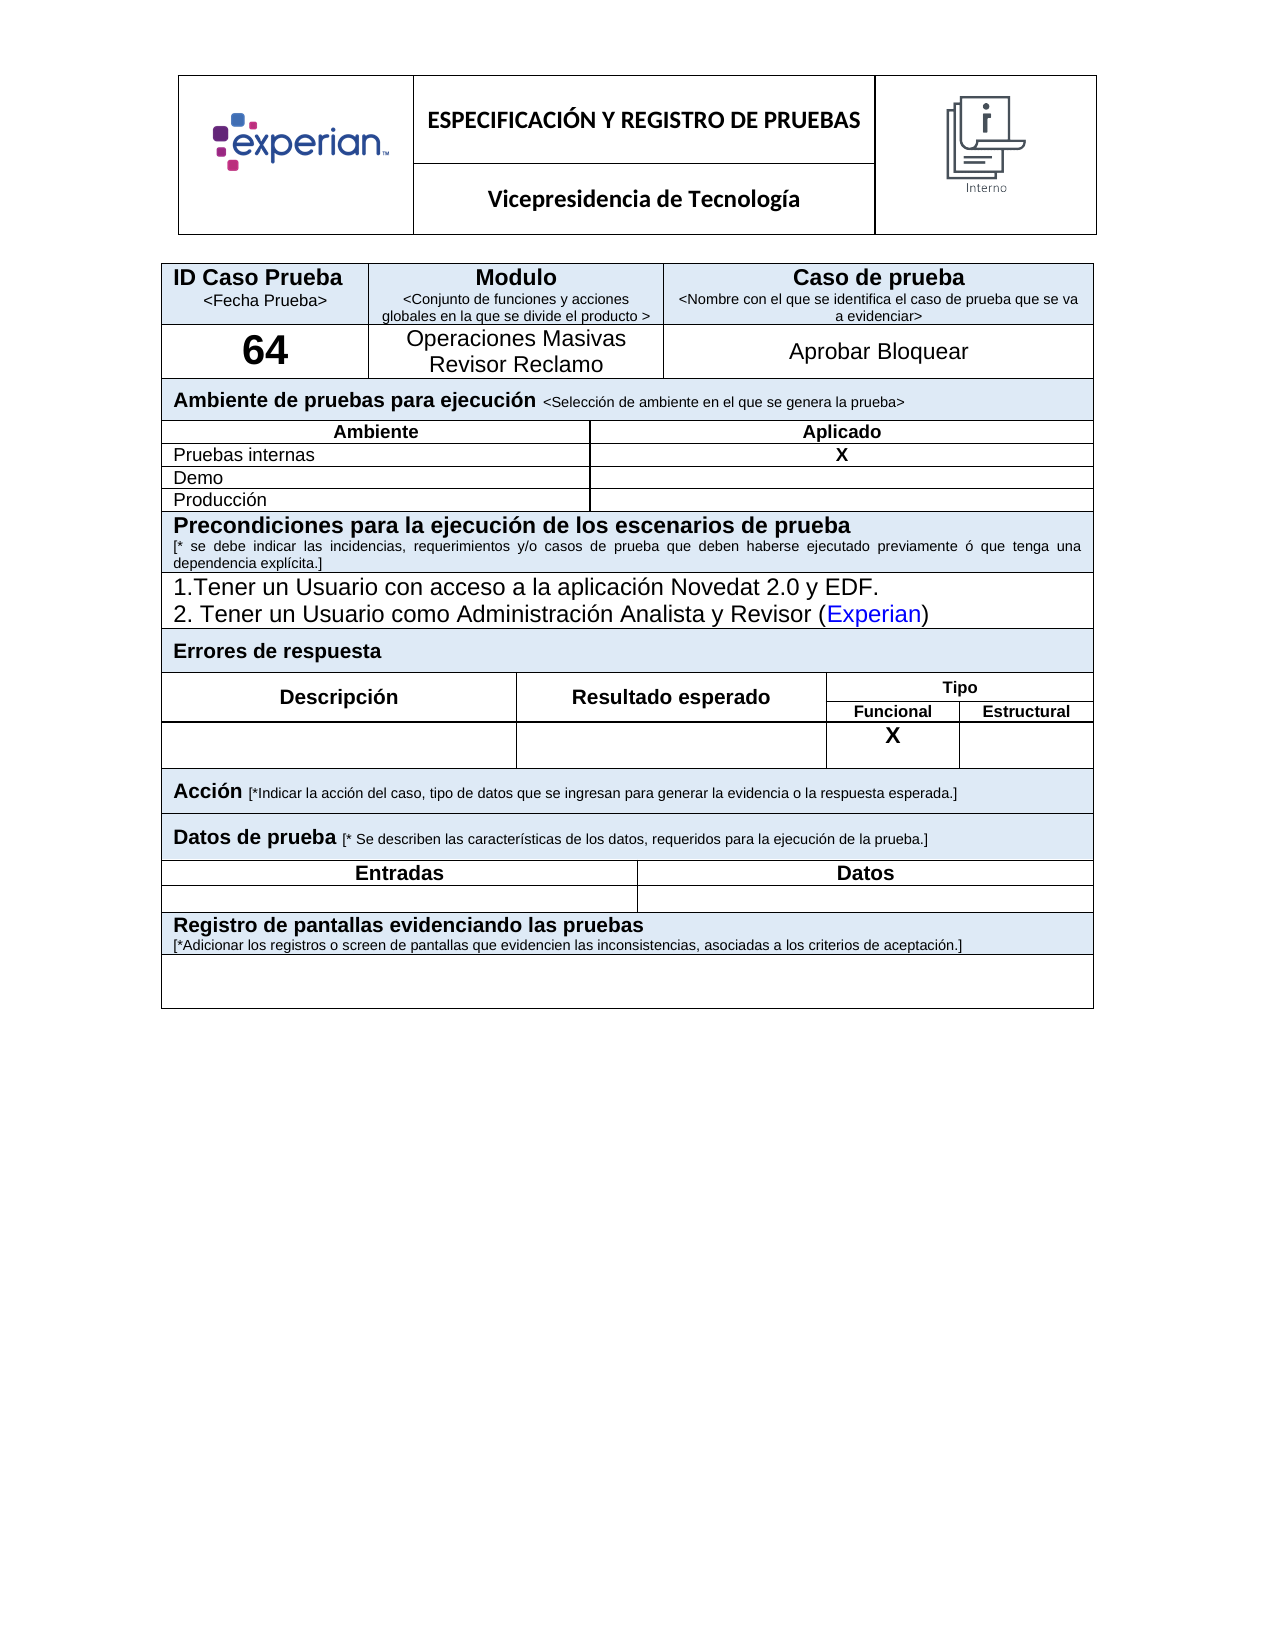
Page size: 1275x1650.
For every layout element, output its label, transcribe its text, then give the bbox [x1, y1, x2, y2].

table_cell Precondiciones para la ejecución de los escenarios de prueba [* se debe indicar las incidencias, requerimientos y/o casos de prueba que deben haberse ejecutado previamente ó que tenga una dependencia explícita.] [162, 512, 1093, 572]
table_cell Aplicado [591, 421, 1093, 443]
table_cell [162, 955, 1093, 1007]
table_cell [591, 467, 1093, 488]
table_cell Ambiente de pruebas para ejecución <Selección de ambiente en el que se genera la prueba> [162, 379, 1093, 420]
table_header Modulo <Conjunto de funciones y acciones globales en la que se divide el producto > [369, 264, 663, 324]
table_cell Estructural [960, 702, 1093, 721]
table_cell Funcional [827, 702, 959, 721]
table_cell Operaciones Masivas Revisor Reclamo [369, 325, 663, 378]
table_cell [960, 723, 1093, 768]
table_cell Registro de pantallas evidenciando las pruebas [*Adicionar los registros o screen de pantallas que evidencien las inconsistencias, asociadas a los criterios de aceptación.] [162, 913, 1093, 954]
table_cell X [591, 444, 1093, 466]
table_cell [162, 723, 516, 768]
table_cell 1.Tener un Usuario con acceso a la aplicación Novedat 2.0 y EDF. 2. Tener un Usuario como Administración Analista y Revisor (Experian) [162, 573, 1093, 628]
table_cell Demo [162, 467, 589, 488]
table_cell Descripción [162, 673, 516, 721]
table_cell [638, 886, 1093, 912]
table_cell Datos de prueba [* Se describen las características de los datos, requeridos para la ejecución de la prueba.] [162, 814, 1093, 859]
table_cell Aprobar Bloquear [664, 325, 1093, 378]
table_cell [517, 723, 826, 768]
table_cell Producción [162, 489, 589, 511]
table_cell Resultado esperado [517, 673, 826, 721]
table_cell [162, 886, 637, 912]
picture [946, 91, 1026, 193]
table_cell Pruebas internas [162, 444, 589, 466]
table_cell Ambiente [162, 421, 589, 443]
table_cell X [827, 723, 959, 768]
table_cell Tipo [827, 673, 1093, 701]
table_cell Entradas [162, 861, 637, 884]
table_cell Errores de respuesta [162, 629, 1093, 672]
picture [191, 91, 401, 192]
table_cell [591, 489, 1093, 511]
table_header ID Caso Prueba <Fecha Prueba> [162, 264, 368, 324]
table_cell 64 [162, 325, 368, 378]
table_cell Datos [638, 861, 1093, 884]
table_cell Acción [*Indicar la acción del caso, tipo de datos que se ingresan para generar la evidencia o la respuesta esperada.] [162, 769, 1093, 813]
table_header Caso de prueba <Nombre con el que se identifica el caso de prueba que se va a evidenciar> [664, 264, 1093, 324]
